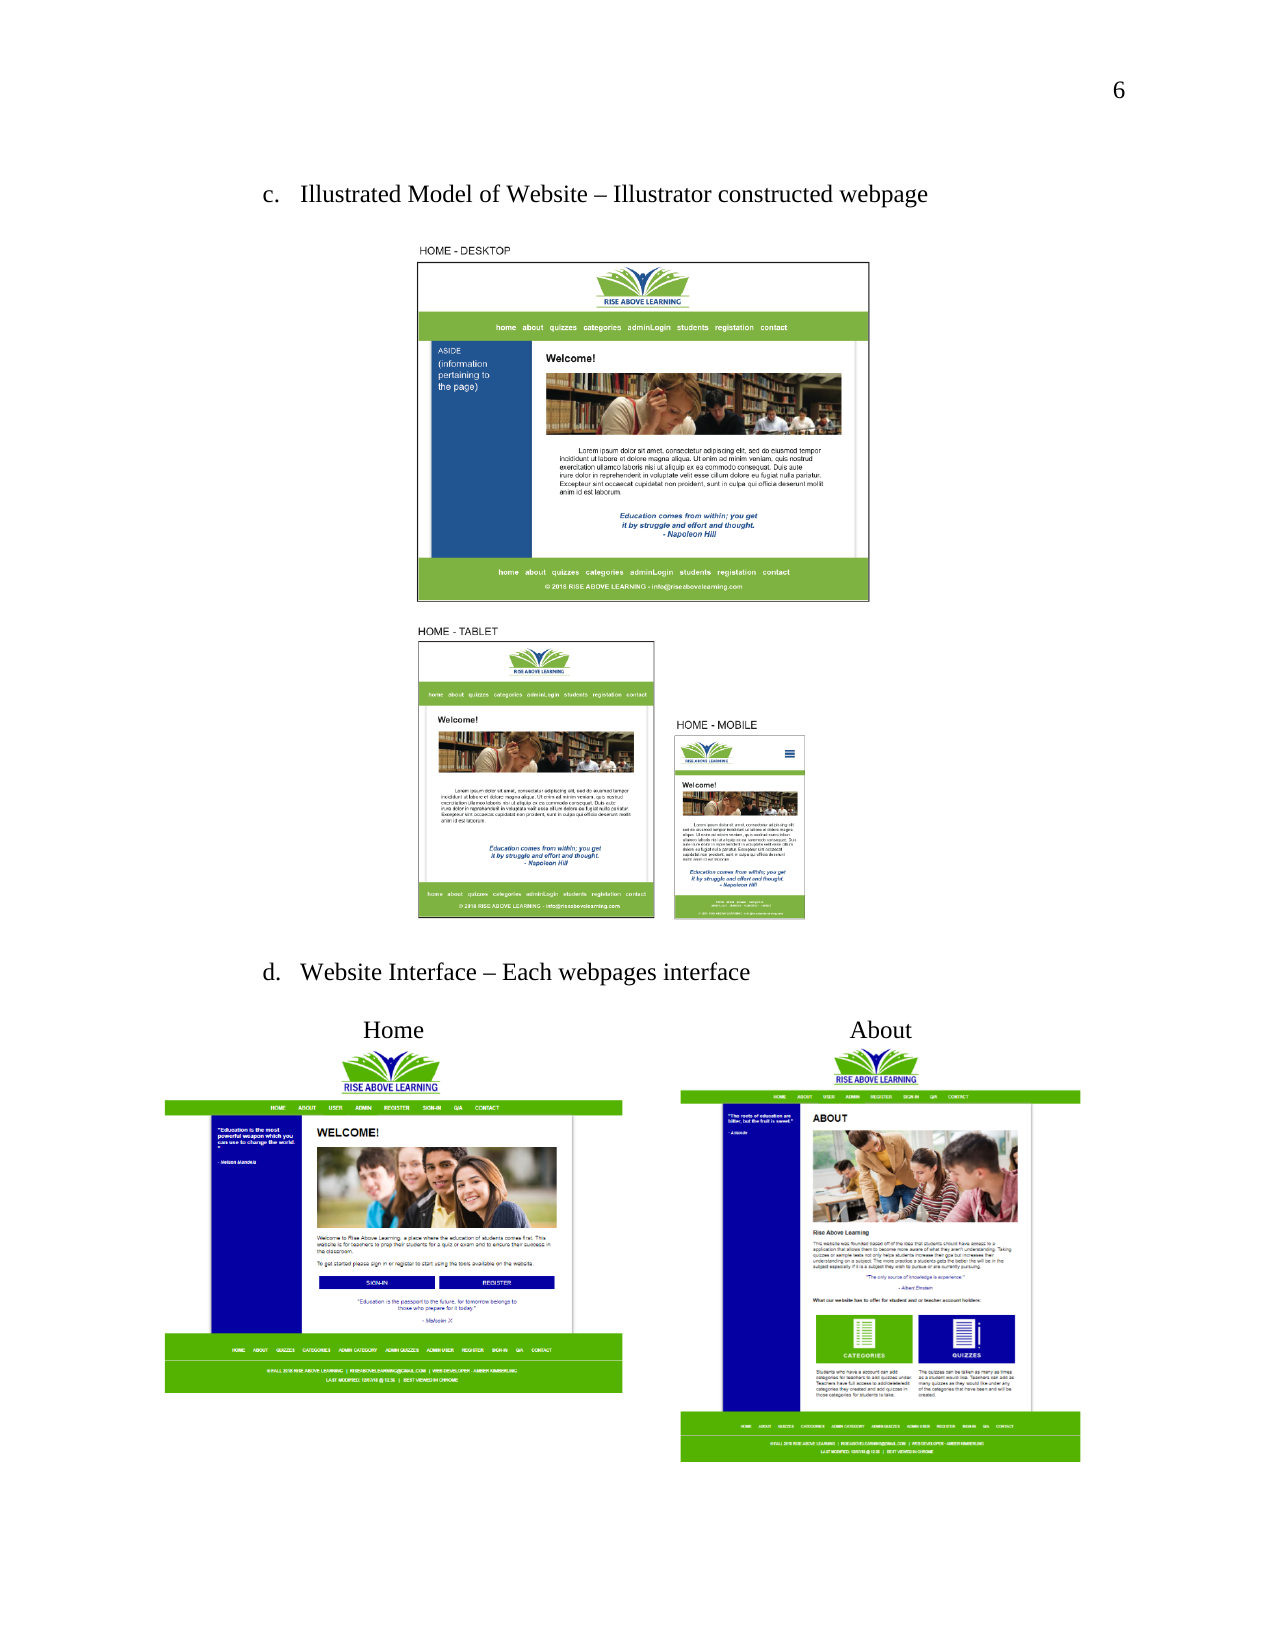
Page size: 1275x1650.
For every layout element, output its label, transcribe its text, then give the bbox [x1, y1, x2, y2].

table_header Home [150, 1015, 637, 1491]
picture [680, 1043, 1081, 1462]
picture [164, 1043, 623, 1393]
list Website Interface – Each webpages interface [262, 957, 1125, 986]
list Illustrated Model of Website – Illustrator constructed webpage [262, 179, 1125, 207]
picture [347, 207, 928, 958]
table_header About [637, 1015, 1124, 1491]
